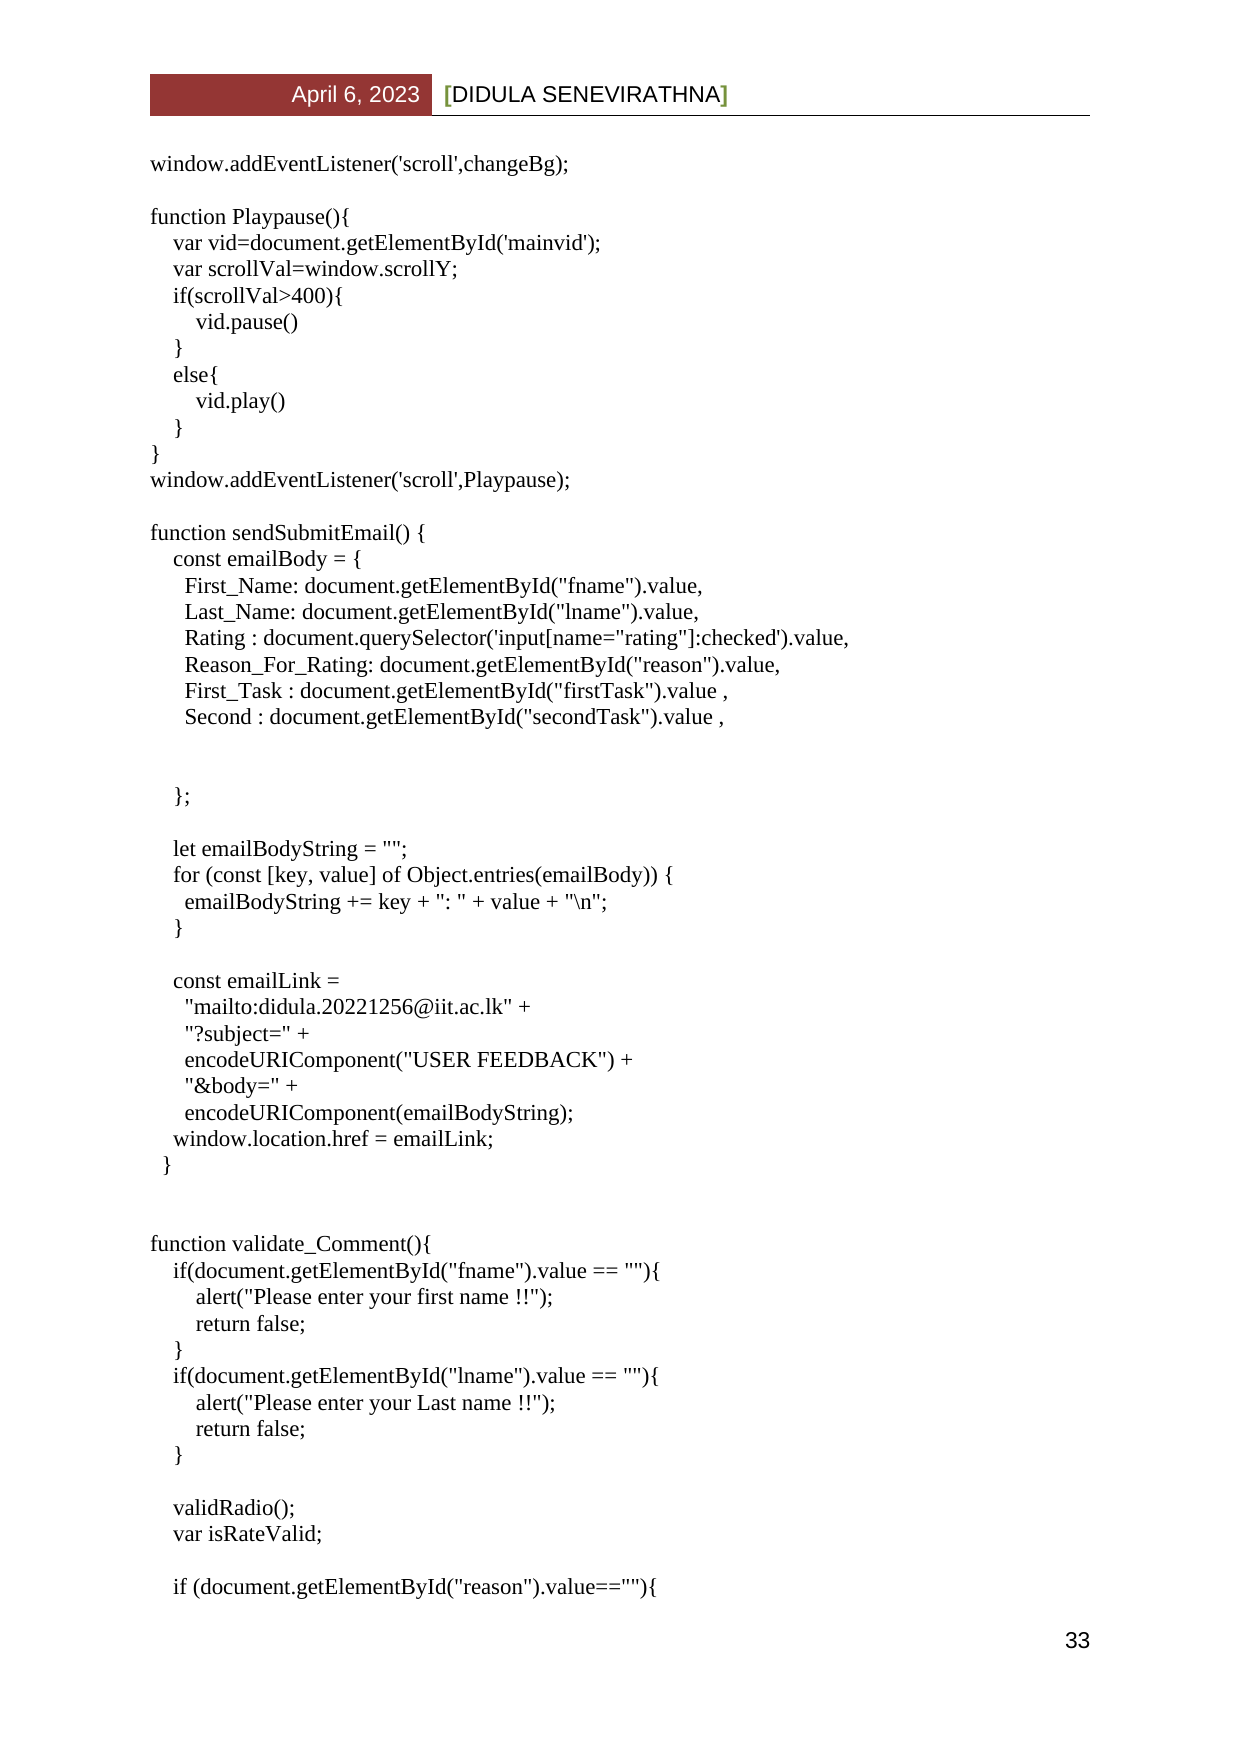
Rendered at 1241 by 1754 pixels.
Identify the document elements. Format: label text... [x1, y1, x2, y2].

text else{ [150, 361, 1090, 387]
text alert("Please enter your Last name !!"); [150, 1389, 1090, 1415]
text if(scrollVal>400){ [150, 282, 1090, 308]
text function validate_Comment(){ [150, 1231, 1090, 1257]
text const emailLink = [150, 967, 1090, 993]
text vid.pause() [150, 308, 1090, 334]
text for (const [key, value] of Object.entries(emailBody)) { [150, 862, 1090, 888]
text window.location.href = emailLink; [150, 1125, 1090, 1151]
text emailBodyString += key + ": " + value + "\n"; [150, 888, 1090, 914]
text Rating : document.querySelector('input[name="rating"]:checked').value, [150, 624, 1090, 651]
text "?subject=" + [150, 1020, 1090, 1046]
text } [150, 914, 1090, 941]
text encodeURIComponent(emailBodyString); [150, 1099, 1090, 1125]
text var scrollVal=window.scrollY; [150, 255, 1090, 282]
text encodeURIComponent("USER FEEDBACK") + [150, 1046, 1090, 1072]
text if (document.getElementById("reason").value==""){ [150, 1573, 1090, 1599]
text vid.play() [150, 387, 1090, 413]
text function Playpause(){ [150, 203, 1090, 229]
text alert("Please enter your first name !!"); [150, 1283, 1090, 1309]
text function sendSubmitEmail() { [150, 519, 1090, 545]
text var isRateValid; [150, 1520, 1090, 1547]
text var vid=document.getElementById('mainvid'); [150, 229, 1090, 255]
text } [150, 334, 1090, 361]
text First_Name: document.getElementById("fname").value, [150, 572, 1090, 598]
text } [150, 413, 1090, 440]
text } [150, 440, 1090, 466]
text Reason_For_Rating: document.getElementById("reason").value, [150, 651, 1090, 677]
text return false; [150, 1415, 1090, 1441]
text return false; [150, 1309, 1090, 1336]
text if(document.getElementById("fname").value == ""){ [150, 1257, 1090, 1283]
text if(document.getElementById("lname").value == ""){ [150, 1362, 1090, 1389]
text Last_Name: document.getElementById("lname").value, [150, 598, 1090, 624]
text First_Task : document.getElementById("firstTask").value , [150, 677, 1090, 703]
text } [150, 1151, 1090, 1178]
text validRadio(); [150, 1494, 1090, 1520]
text let emailBodyString = ""; [150, 835, 1090, 862]
text "mailto:didula.20221256@iit.ac.lk" + [150, 993, 1090, 1020]
text }; [150, 782, 1090, 809]
text const emailBody = { [150, 545, 1090, 572]
text window.addEventListener('scroll',changeBg); [150, 150, 1090, 176]
text window.addEventListener('scroll',Playpause); [150, 466, 1090, 493]
text Second : document.getElementById("secondTask").value , [150, 703, 1090, 730]
text } [150, 1441, 1090, 1468]
text } [150, 1336, 1090, 1362]
text "&body=" + [150, 1072, 1090, 1099]
